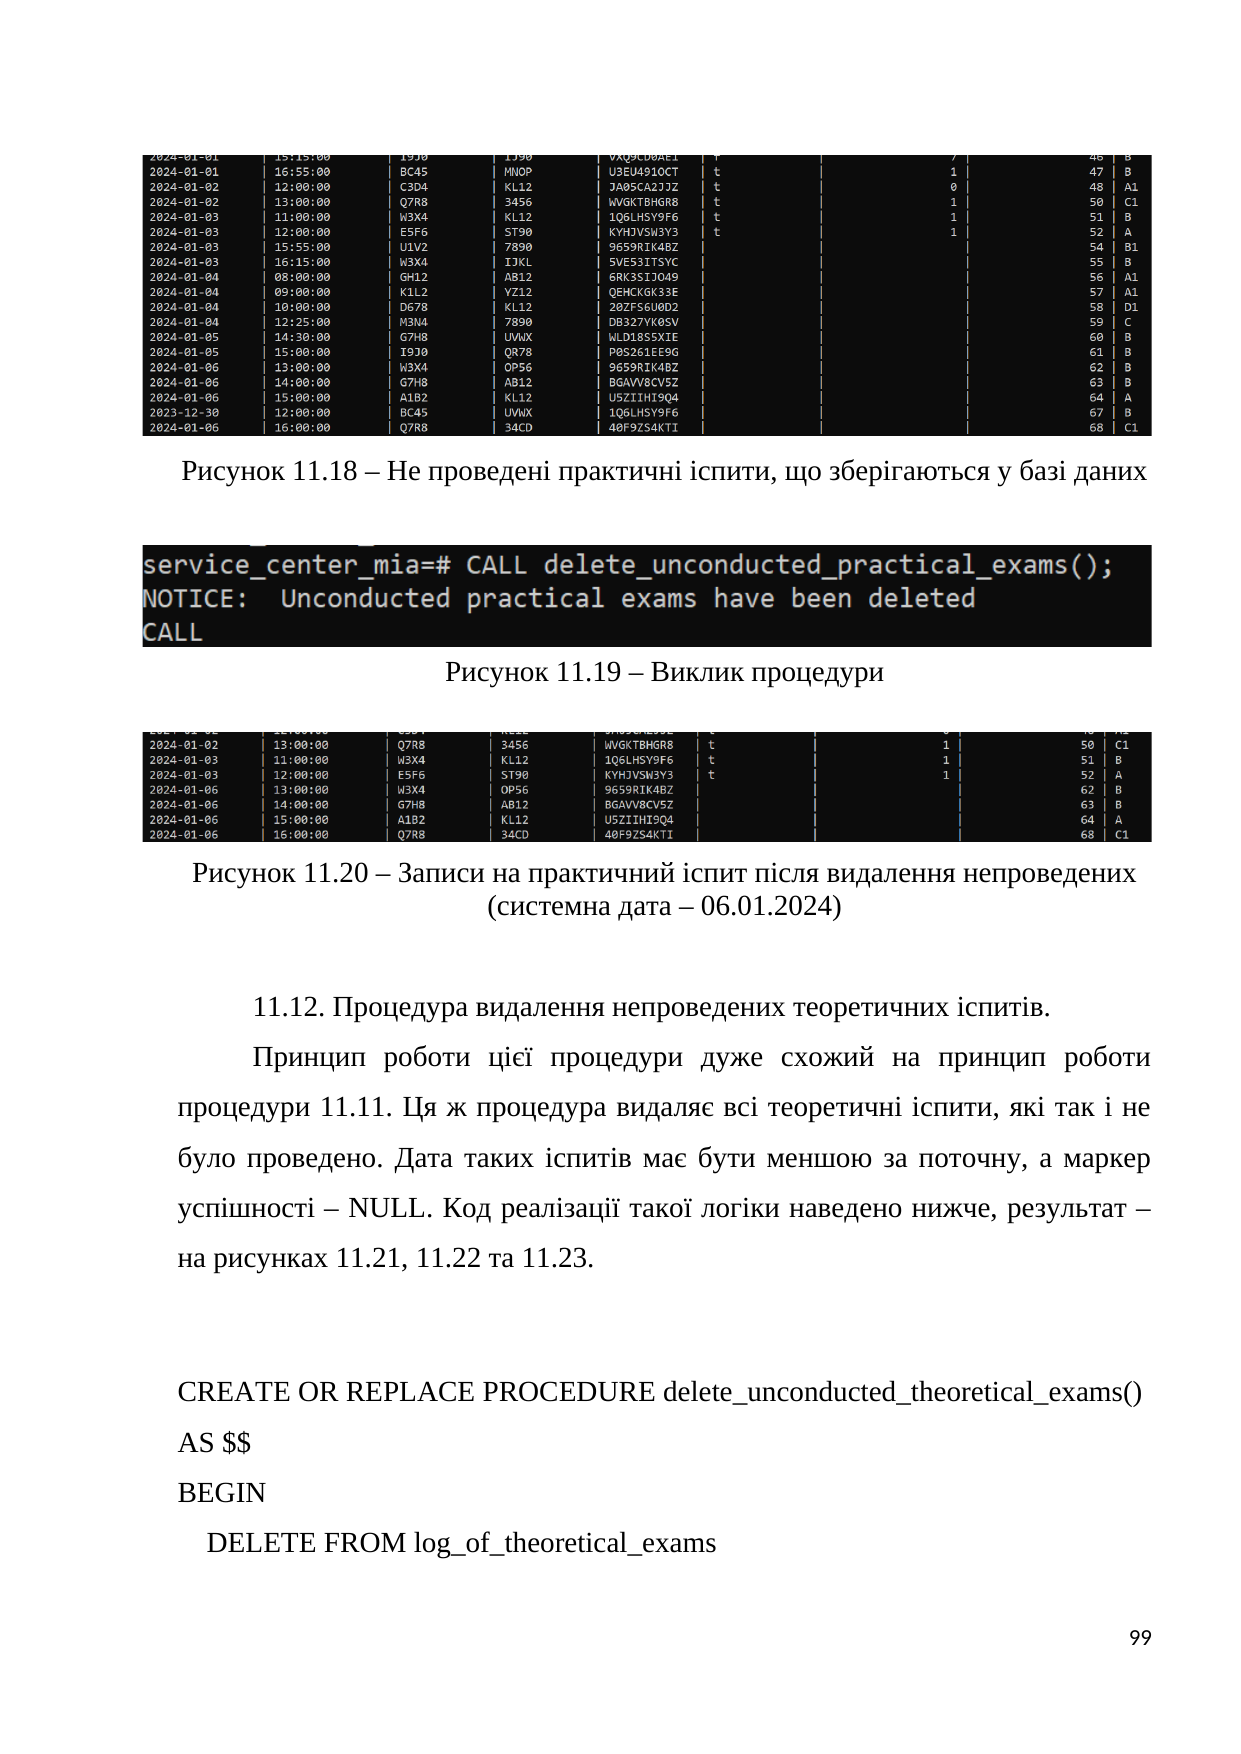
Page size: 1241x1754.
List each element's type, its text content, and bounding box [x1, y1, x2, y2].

text BEGIN [177, 1475, 1152, 1508]
text Рисунок 11.20 – Записи на практичний іспит після видалення непроведених [177, 855, 1152, 888]
picture [142, 155, 1152, 436]
text Рисунок 11.19 – Виклик процедури [177, 654, 1152, 687]
picture [142, 545, 1152, 647]
text AS $$ [177, 1425, 1152, 1458]
text DELETE FROM log_of_theoretical_exams [177, 1525, 1152, 1559]
text Рисунок 11.18 – Не проведені практичні іспити, що зберігаються у базі даних [177, 453, 1152, 487]
text (системна дата – 06.01.2024) [177, 888, 1152, 922]
text CREATE OR REPLACE PROCEDURE delete_unconducted_theoretical_exams() [177, 1374, 1152, 1408]
list Принцип роботи цієї процедури дуже схожий на принцип роботи процедури 11.11. Ця ж процедура видаляє всі теоретичні іспити, які так і не було проведено. Дата таких іспитів має бути меншою за поточну, а маркер успішності – NULL. Код реалізації такої логіки наведено нижче, результат – на рисунках 11.21, 11.22 та 11.23. [177, 1039, 1152, 1274]
picture [142, 732, 1152, 842]
list 11.12. Процедура видалення непроведених теоретичних іспитів. [177, 989, 1152, 1022]
